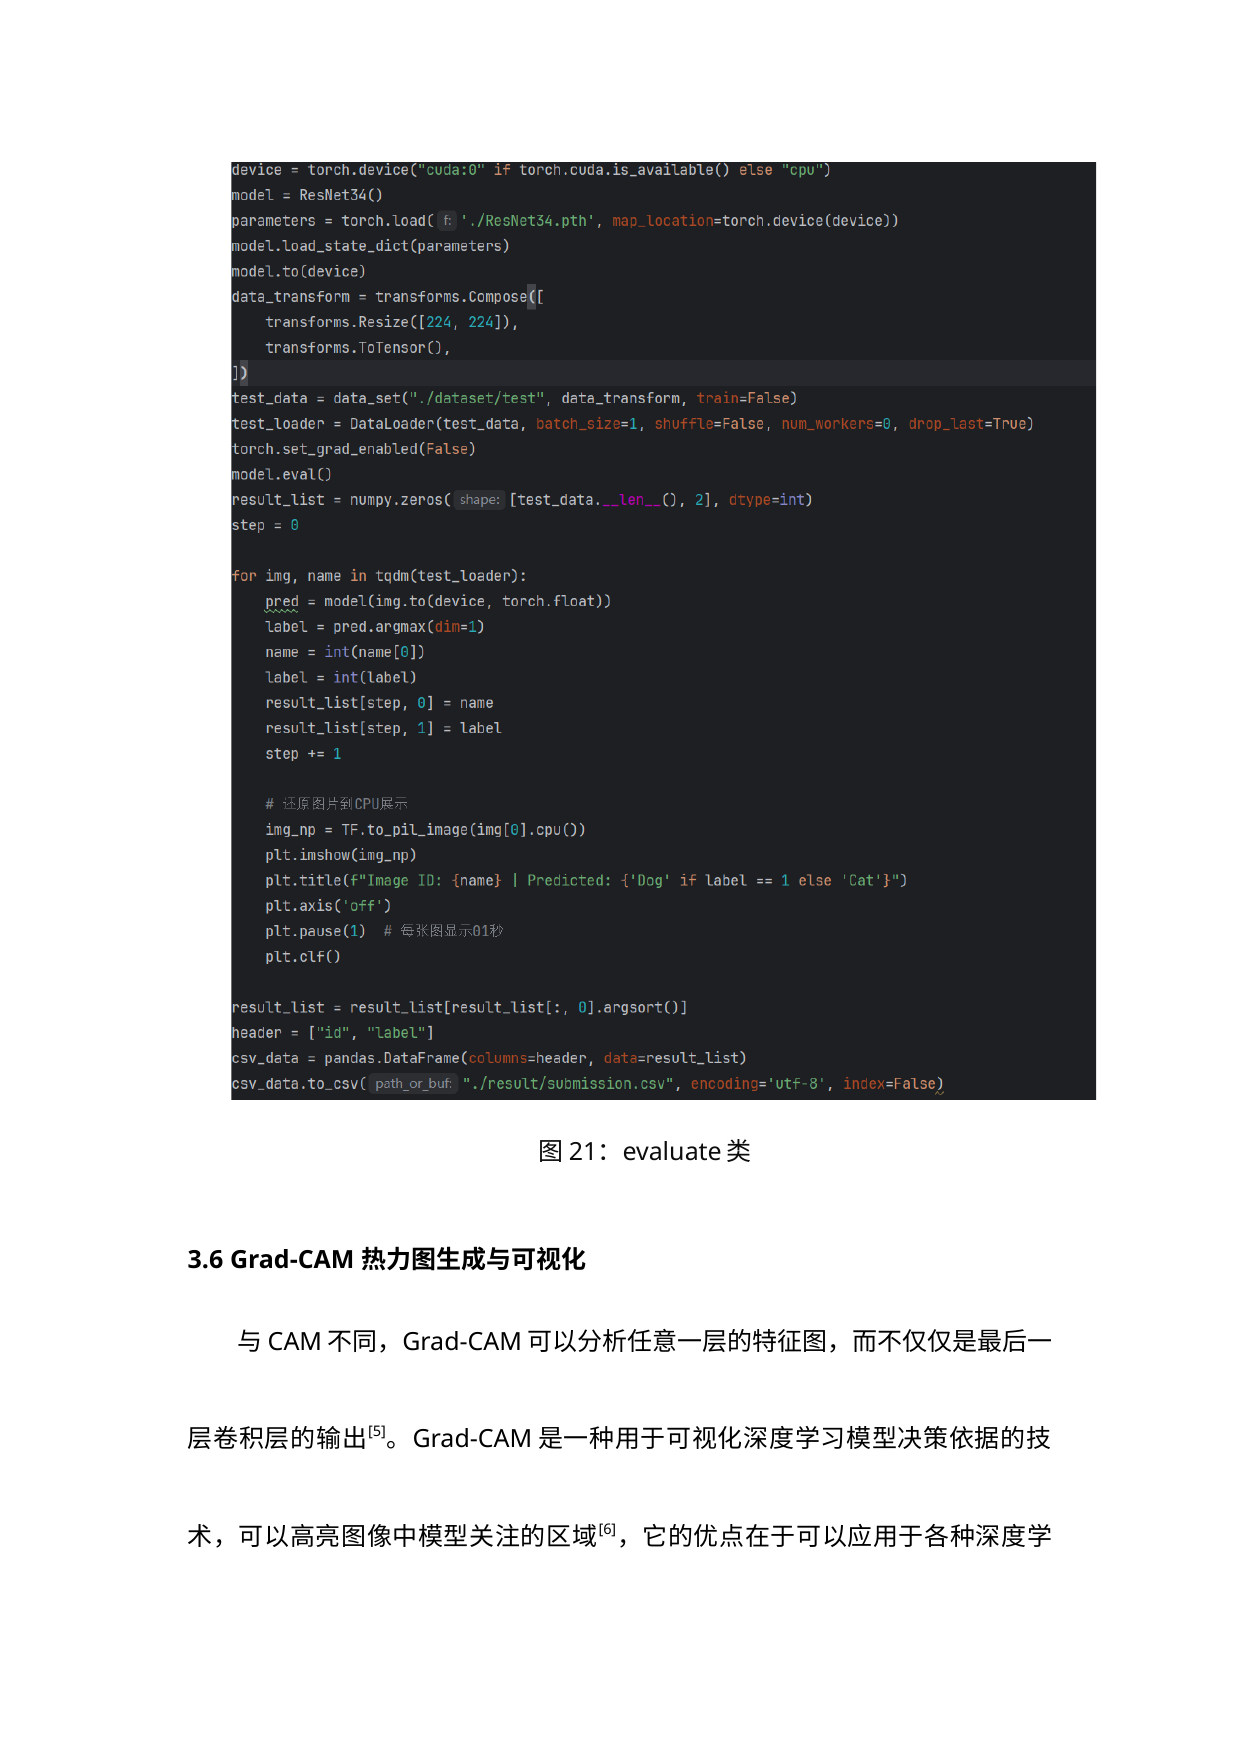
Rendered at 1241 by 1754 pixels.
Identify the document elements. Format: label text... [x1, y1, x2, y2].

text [187, 1307, 1053, 1567]
text 图21：evaluate类 [187, 1117, 1053, 1182]
picture [231, 162, 1097, 1100]
subtitle 3.6 Grad-CAM 热力图生成与可视化 [187, 1225, 1053, 1290]
